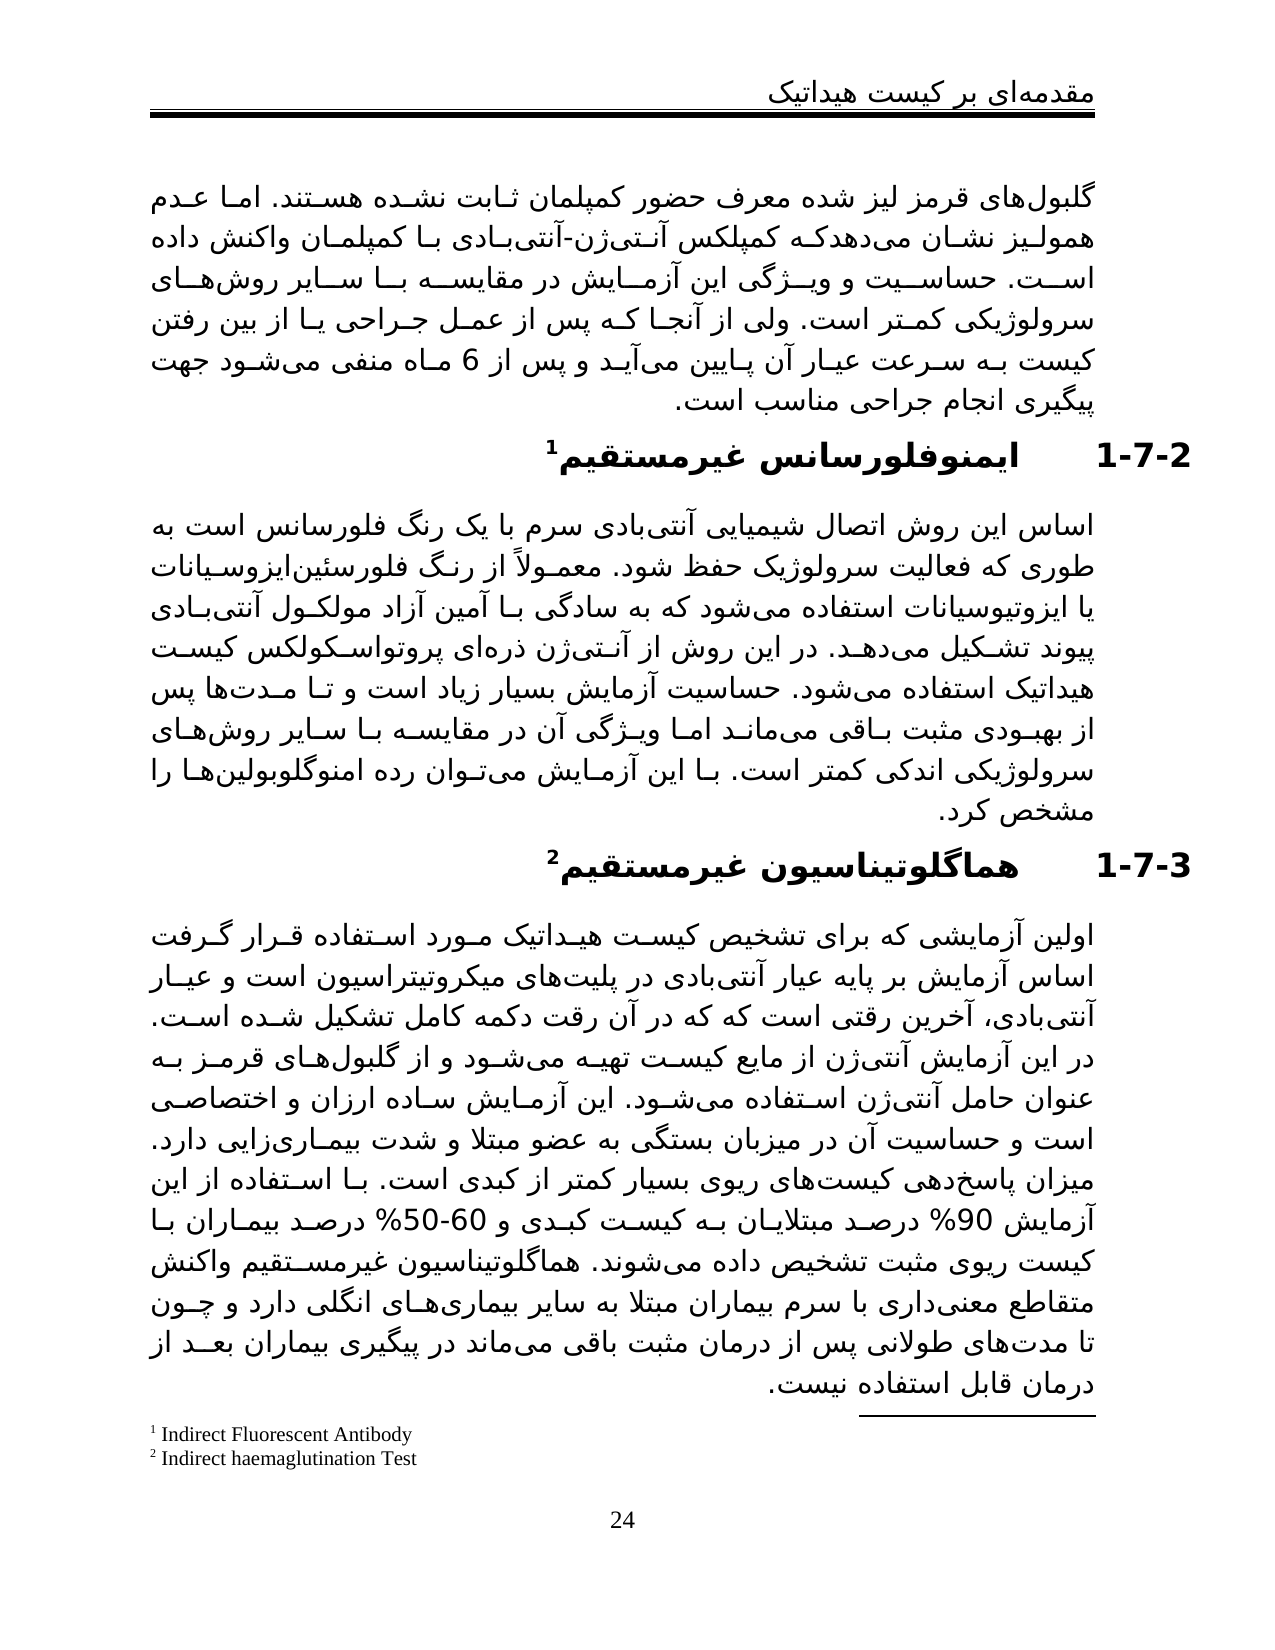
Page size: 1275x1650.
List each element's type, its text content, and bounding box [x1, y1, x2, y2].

text اولین آزمایشی که برای تشخیص کیست هیداتیک مورد استفاده قرار گرفت اساس آزمایش بر پایه عیار آنتی‌بادی در پلیت‌های میکروتیتراسیون است و عیار آنتی‌بادی، آخرین رقتی است که که در آن رقت دکمه کامل تشکیل شده است. در این آزمایش آنتی‌ژن از مایع کیست تهیه می‌شود و از گلبول‌های قرمز به عنوان حامل آنتی‌ژن استفاده می‌شود. این آزمایش ساده ارزان و اختصاصی است و حساسیت آن در میزبان بستگی به عضو مبتلا و شدت بیماری‌زایی دارد. میزان پاسخ‌دهی کیست‌های ریوی بسیار کمتر از کبدی است. با استفاده از این آزمایش 90% درصد مبتلایان به کیست کبدی و 60-50% درصد بیماران با کیست ریوی مثبت تشخیص داده می‌شوند. هماگلوتیناسیون غیرمستقیم واکنش متقاطع معنی‌داری با سرم بیماران مبتلا به سایر بیماری‌های انگلی دارد و چون تا مدت‌های طولانی پس از درمان مثبت باقی می‌ماند در پیگیری بیماران بعد از درمان قابل استفاده نیست. [150, 918, 1095, 1400]
subtitle هماگلوتیناسیون غیرمستقیم [150, 847, 1095, 886]
subtitle ایمنوفلورسانس غیرمستقیم [150, 437, 1095, 476]
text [150, 180, 1095, 418]
text اساس این روش اتصال شیمیایی آنتی‌بادی سرم با یک رنگ فلورسانس است به طوری‌ که فعالیت سرولوژیک حفظ شود. معمولاً از رنگ فلورسئین‌ایزوسیانات یا ایزوتیوسیانات استفاده می‌شود که به سادگی با آمین آزاد مولکول آنتی‌بادی پیوند تشکیل می‌دهد. در این روش از آنتی‌ژن ذره‌ای پروتواسکولکس کیست هیداتیک استفاده می‌شود. حساسیت آزمایش بسیار زیاد است و تا مدت‌ها پس از بهبودی مثبت باقی می‌ماند اما ویژگی آن در مقایسه با سایر روش‌های سرولوژیکی اندکی کمتر است. با این آزمایش می‌توان رده امنوگلوبولین‌ها را مشخص کرد. [150, 508, 1095, 827]
